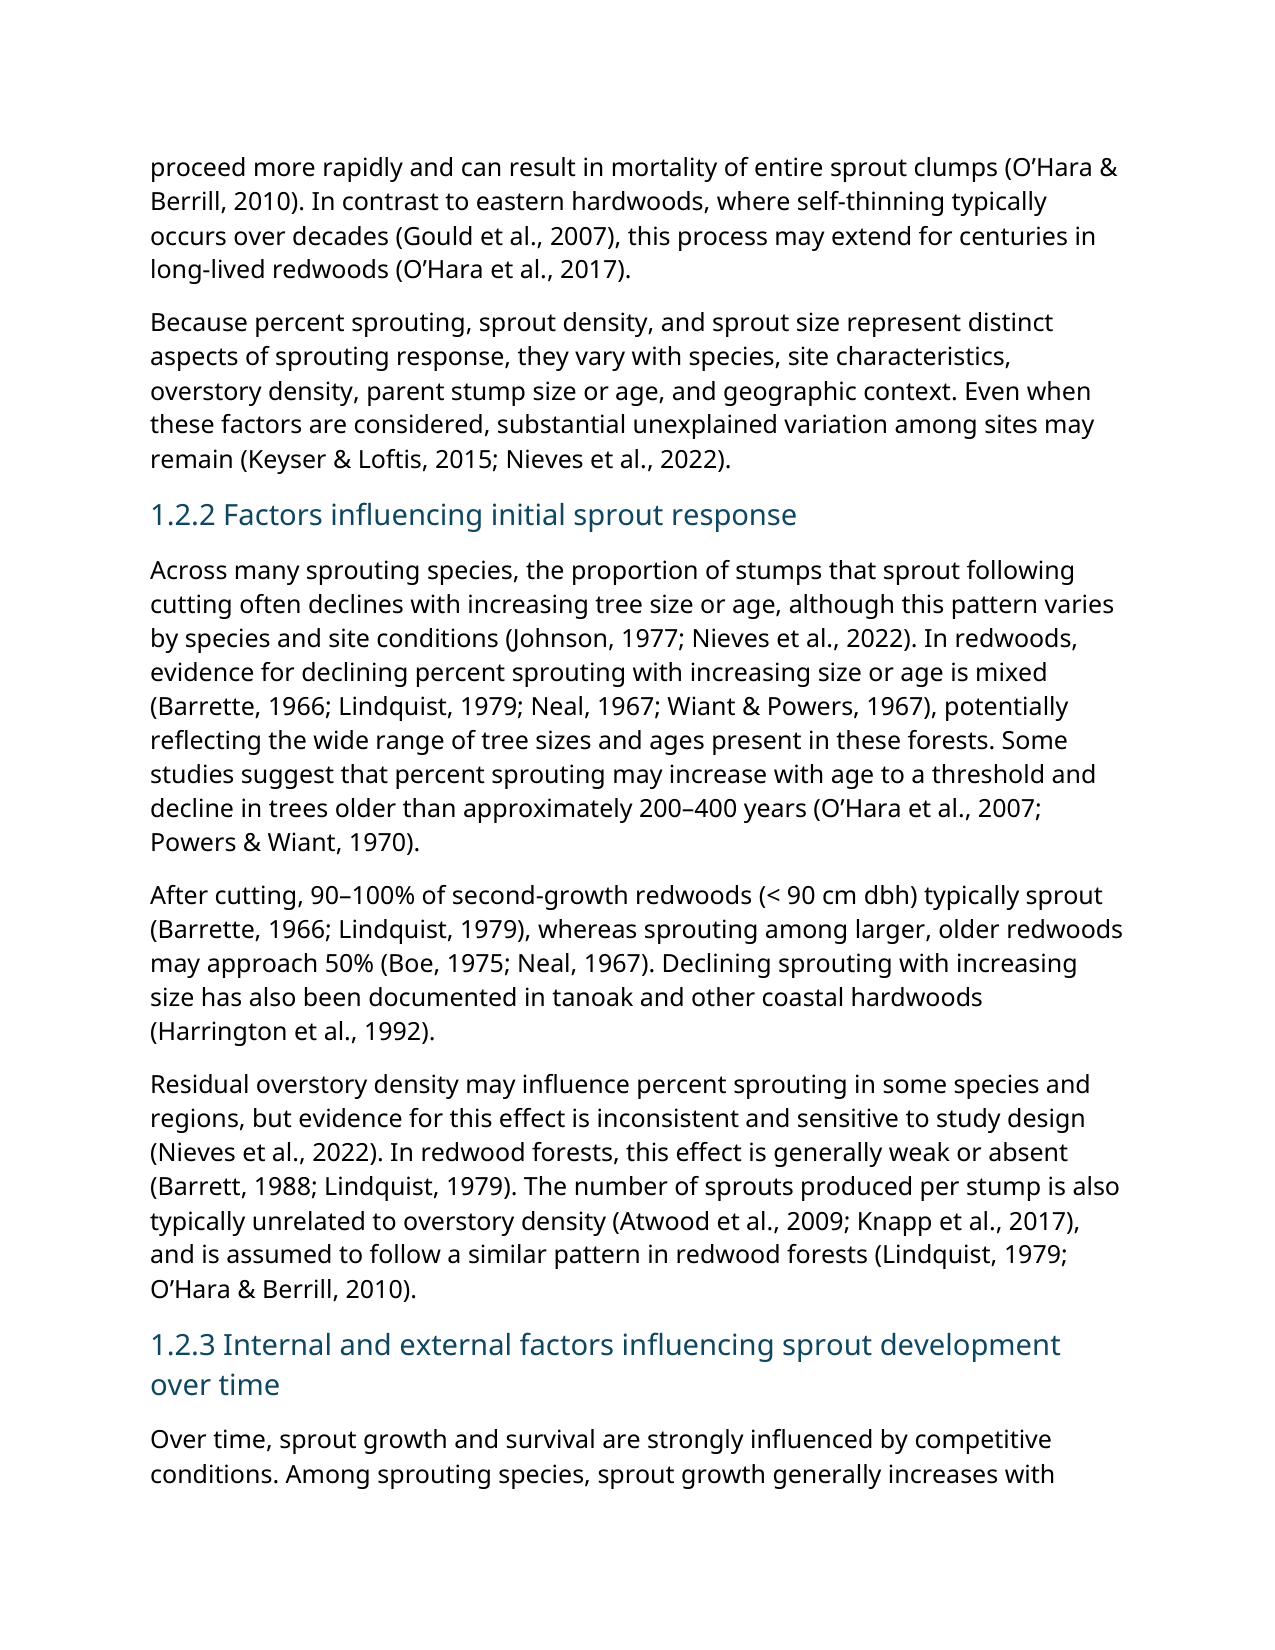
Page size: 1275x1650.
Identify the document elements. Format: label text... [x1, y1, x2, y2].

text Across many sprouting species, the proportion of stumps that sprout following cutting often declines with increasing tree size or age, although this pattern varies by species and site conditions (Johnson, 1977; Nieves et al., 2022). In redwoods, evidence for declining percent sprouting with increasing size or age is mixed (Barrette, 1966; Lindquist, 1979; Neal, 1967; Wiant & Powers, 1967), potentially reflecting the wide range of tree sizes and ages present in these forests. Some studies suggest that percent sprouting may increase with age to a threshold and decline in trees older than approximately 200–400 years (O’Hara et al., 2007; Powers & Wiant, 1970). [150, 552, 1125, 859]
text Residual overstory density may influence percent sprouting in some species and regions, but evidence for this effect is inconsistent and sensitive to study design (Nieves et al., 2022). In redwood forests, this effect is generally weak or absent (Barrett, 1988; Lindquist, 1979). The number of sprouts produced per stump is also typically unrelated to overstory density (Atwood et al., 2009; Knapp et al., 2017), and is assumed to follow a similar pattern in redwood forests (Lindquist, 1979; O’Hara & Berrill, 2010). [150, 1067, 1125, 1305]
text Because percent sprouting, sprout density, and sprout size represent distinct aspects of sprouting response, they vary with species, site characteristics, overstory density, parent stump size or age, and geographic context. Even when these factors are considered, substantial unexplained variation among sites may remain (Keyser & Loftis, 2015; Nieves et al., 2022). [150, 305, 1125, 475]
text After cutting, 90–100% of second-growth redwoods (< 90 cm dbh) typically sprout (Barrette, 1966; Lindquist, 1979), whereas sprouting among larger, older redwoods may approach 50% (Boe, 1975; Neal, 1967). Declining sprouting with increasing size has also been documented in tanoak and other coastal hardwoods (Harrington et al., 1992). [150, 878, 1125, 1048]
subtitle 1.2.2 Factors influencing initial sprout response [150, 494, 1125, 534]
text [150, 150, 1125, 286]
subtitle 1.2.3 Internal and external factors influencing sprout development over time [150, 1324, 1125, 1403]
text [150, 1422, 1125, 1490]
